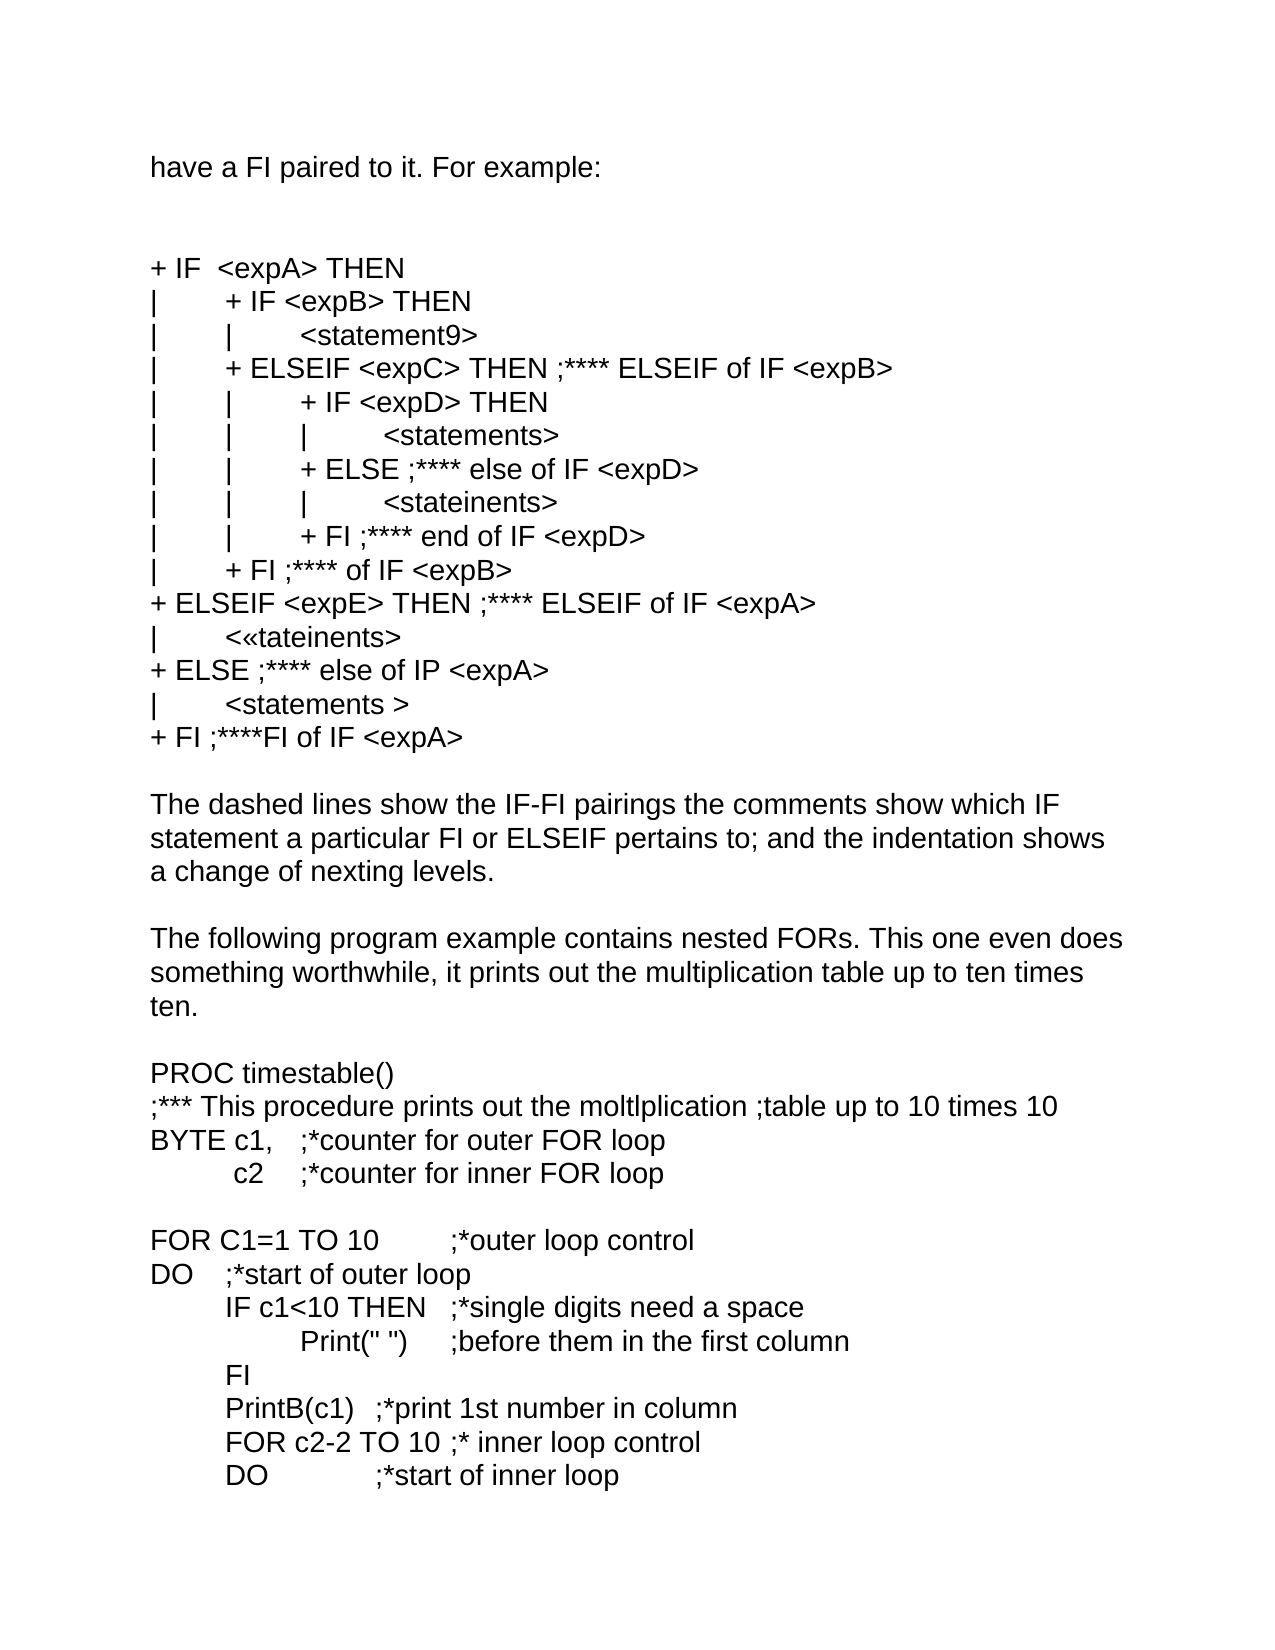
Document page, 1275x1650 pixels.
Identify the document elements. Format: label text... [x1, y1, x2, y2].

text BYTE c1, ;*counter for outer FOR loop [150, 1123, 1125, 1156]
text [150, 150, 1125, 183]
text PrintB(c1) ;*print 1st number in column [150, 1391, 1125, 1424]
text + IF <expA> THEN [150, 251, 1125, 284]
text The following program example contains nested FORs. This one even does something worthwhile, it prints out the multiplication table up to ten times ten. [150, 921, 1125, 1022]
text FI [150, 1357, 1125, 1391]
text DO ;*start of outer loop [150, 1257, 1125, 1290]
text | <«tateinents> [150, 619, 1125, 653]
text | + IF <expB> THEN [150, 284, 1125, 318]
text FOR c2-2 TO 10 ;* inner loop control [150, 1424, 1125, 1458]
text | | | <statements> [150, 418, 1125, 452]
text + ELSEIF <expE> THEN ;**** ELSEIF of IF <expA> [150, 586, 1125, 619]
text DO ;*start of inner loop [150, 1458, 1125, 1492]
text c2 ;*counter for inner FOR loop [150, 1156, 1125, 1190]
text FOR C1=1 TO 10 ;*outer loop control [150, 1223, 1125, 1257]
text + FI ;****FI of IF <expA> [150, 720, 1125, 754]
text | | | <stateinents> [150, 485, 1125, 519]
text + ELSE ;**** else of IP <expA> [150, 653, 1125, 687]
text | | + FI ;**** end of IF <expD> [150, 519, 1125, 552]
text | | + IF <expD> THEN [150, 385, 1125, 418]
text | + FI ;**** of IF <expB> [150, 552, 1125, 586]
text The dashed lines show the IF-FI pairings the comments show which IF statement a particular FI or ELSEIF pertains to; and the indentation shows a change of nexting levels. [150, 787, 1125, 888]
text IF c1<10 THEN ;*single digits need a space [150, 1290, 1125, 1324]
text Print(" ") ;before them in the first column [225, 1324, 1125, 1357]
text | | <statement9> [150, 318, 1125, 351]
text ;*** This procedure prints out the moltlplication ;table up to 10 times 10 [150, 1089, 1125, 1123]
text | | + ELSE ;**** else of IF <expD> [150, 452, 1125, 485]
text PROC timestable() [150, 1056, 1125, 1089]
text | <statements > [150, 687, 1125, 720]
text | + ELSEIF <expC> THEN ;**** ELSEIF of IF <expB> [150, 351, 1125, 385]
